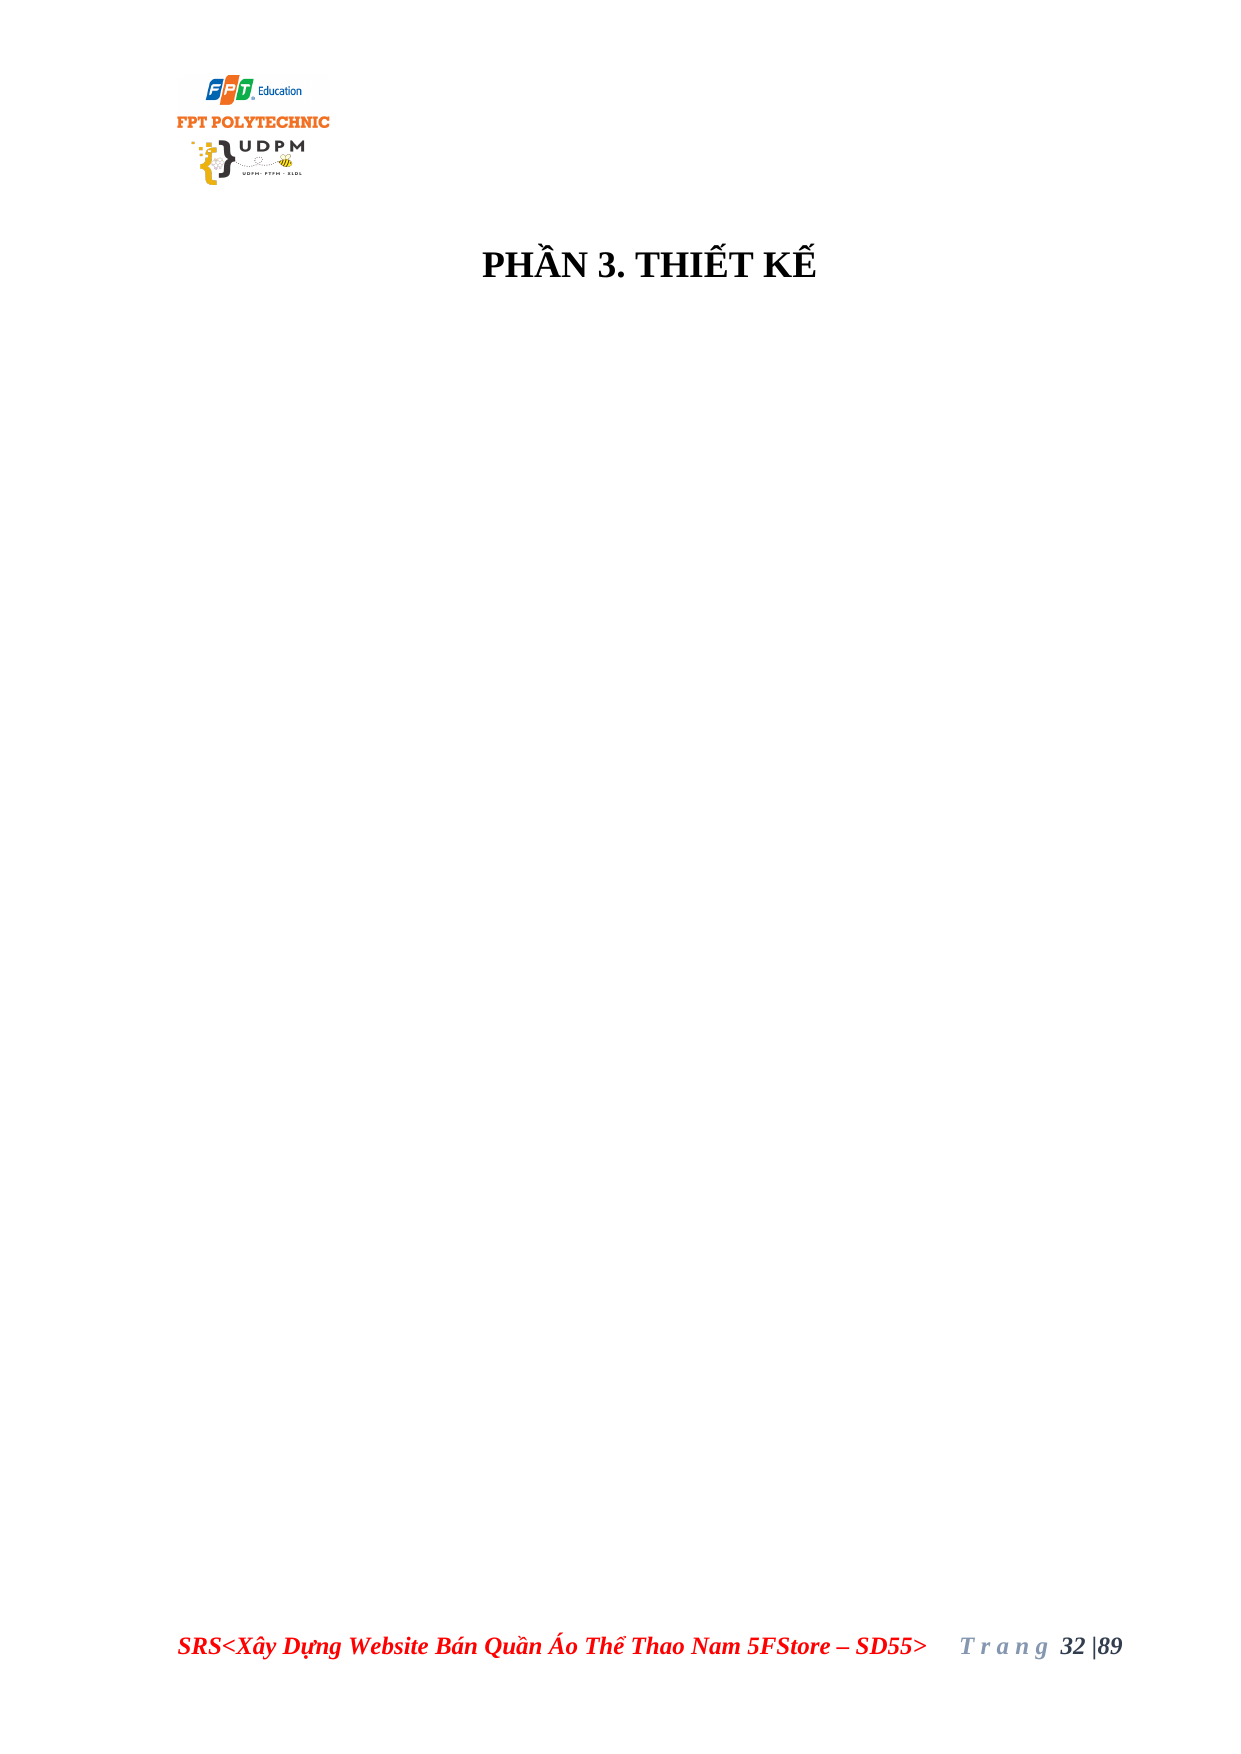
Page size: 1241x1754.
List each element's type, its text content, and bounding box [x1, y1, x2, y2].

picture [177, 129, 335, 196]
subtitle PHẦN 3. THIẾT KẾ [177, 243, 1122, 286]
picture [177, 75, 330, 128]
